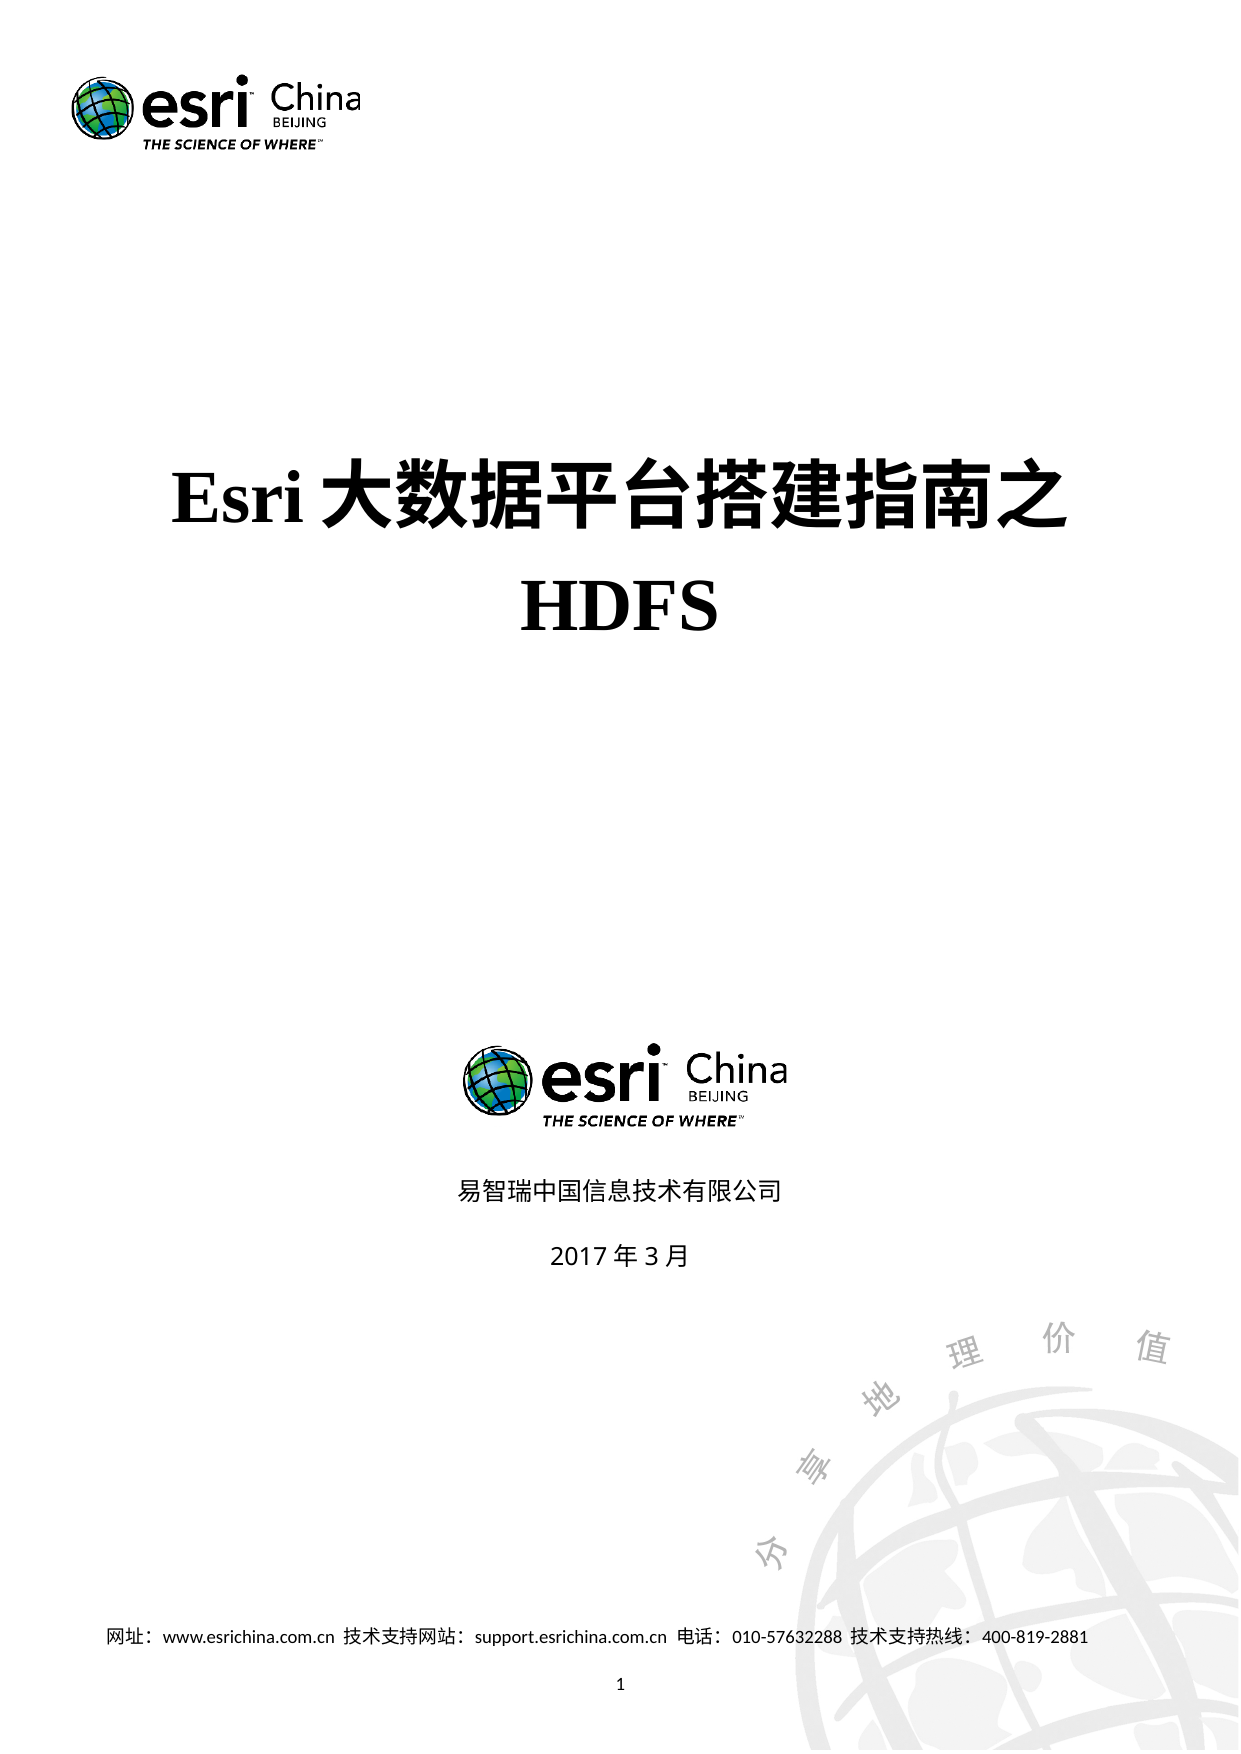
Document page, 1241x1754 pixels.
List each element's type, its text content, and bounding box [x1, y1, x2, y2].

text 易智瑞中国信息技术有限公司 [106, 1157, 1134, 1222]
title Esri大数据平台搭建指南之HDFS [106, 425, 1134, 652]
picture [734, 1632, 739, 1642]
picture [451, 1034, 787, 1127]
picture [61, 66, 360, 150]
text 2017 年 3 月 [106, 1222, 1134, 1287]
picture [732, 1246, 1239, 1750]
